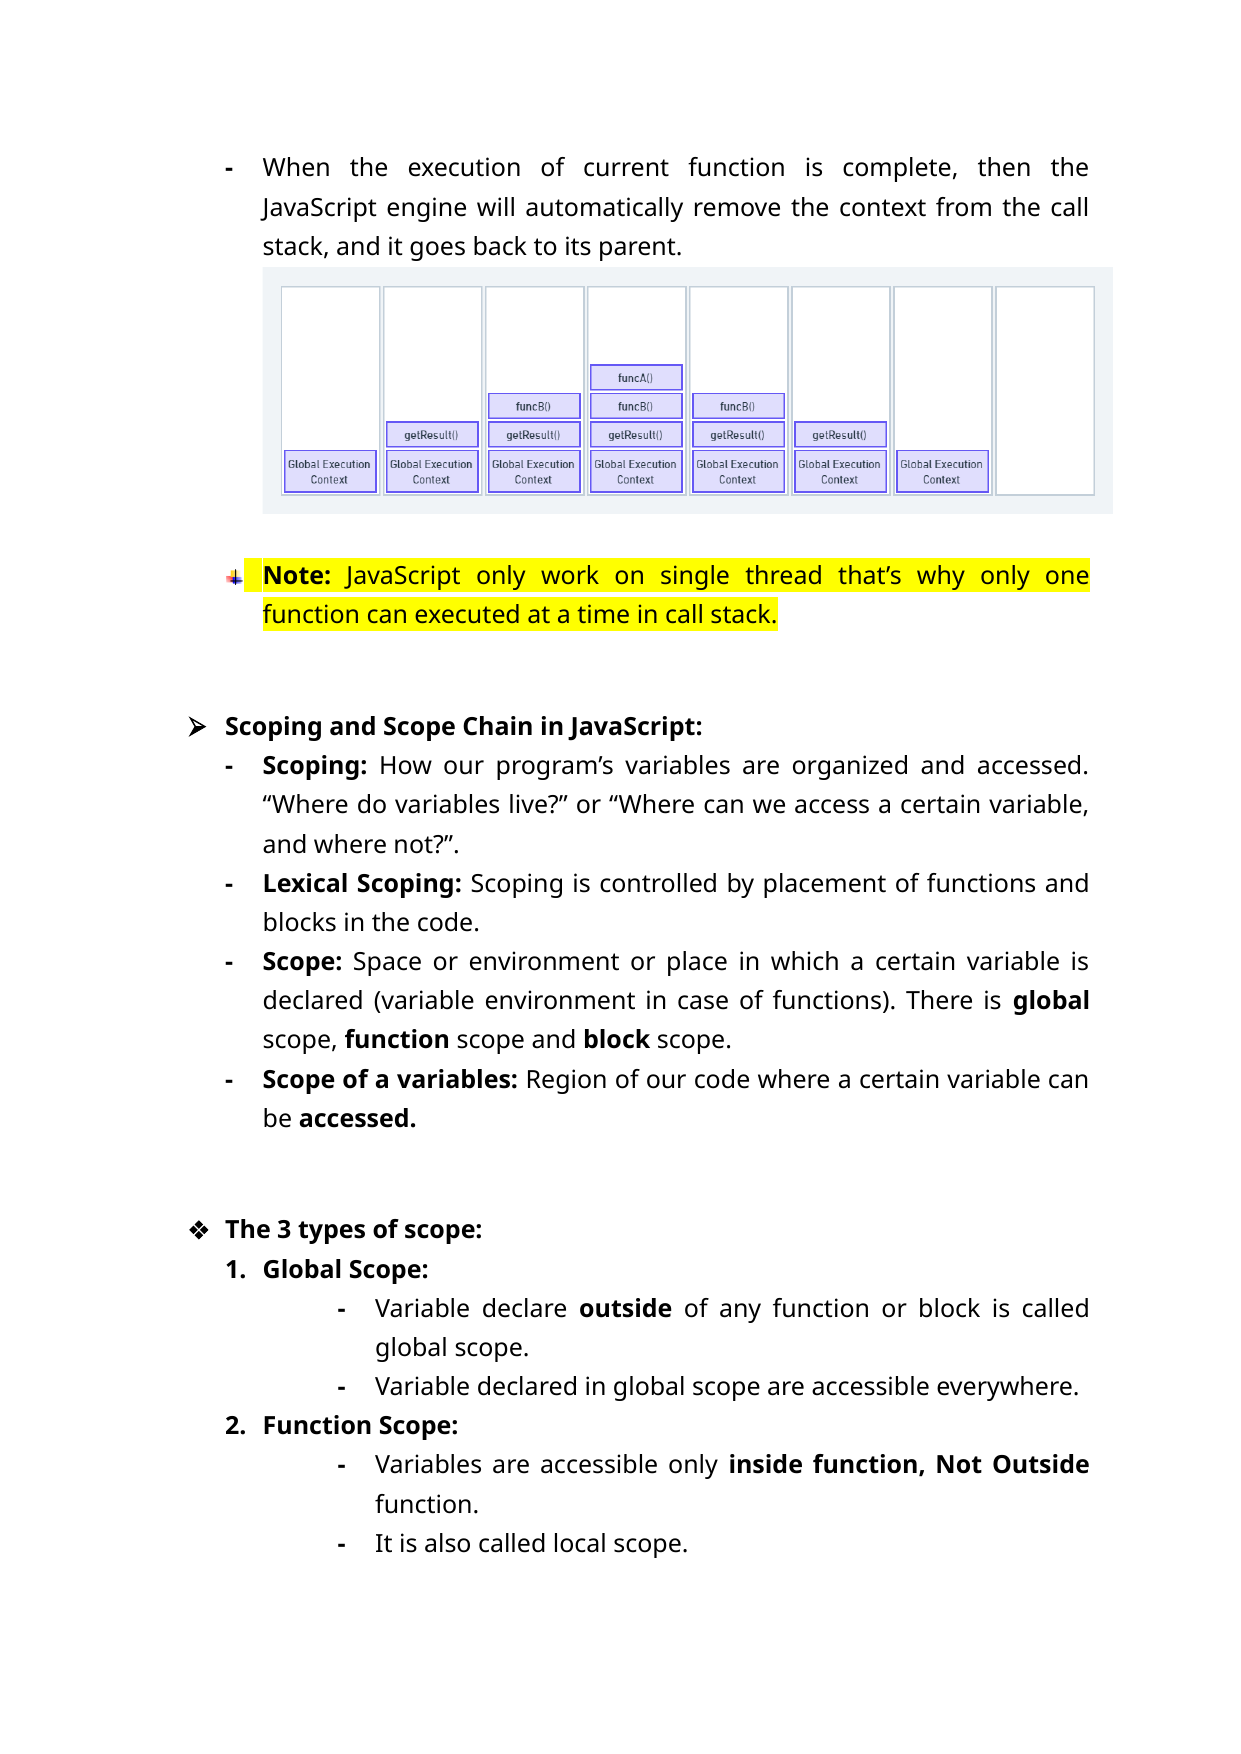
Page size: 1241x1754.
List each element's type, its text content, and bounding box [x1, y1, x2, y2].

list Variable declare outside of any function or block is called global scope. [337, 1291, 1090, 1364]
picture [226, 568, 243, 585]
list The 3 types of scope: [187, 1212, 1090, 1246]
list Function Scope: [225, 1408, 1090, 1442]
list Scope: Space or environment or place in which a certain variable is declared (variable environment in case of functions). There is global scope, function scope and block scope. [225, 944, 1090, 1056]
list Scoping: How our program’s variables are organized and accessed. “Where do variables live?” or “Where can we access a certain variable, and where not?”. [225, 748, 1090, 860]
list When the execution of current function is complete, then the JavaScript engine will automatically remove the context from the call stack, and it goes back to its parent. [225, 150, 1090, 262]
list Variable declared in global scope are accessible everywhere. [337, 1369, 1090, 1403]
list Note: JavaScript only work on single thread that’s why only one function can executed at a time in call stack. [225, 558, 1090, 631]
picture [262, 267, 1113, 514]
list Scoping and Scope Chain in JavaScript: [187, 709, 1090, 743]
list Lexical Scoping: Scoping is controlled by placement of functions and blocks in the code. [225, 866, 1090, 939]
list Scope of a variables: Region of our code where a certain variable can be accessed. [225, 1061, 1090, 1134]
list Variables are accessible only inside function, Not Outside function. [337, 1447, 1090, 1520]
list It is also called local scope. [337, 1526, 1090, 1559]
list Global Scope: [225, 1251, 1090, 1285]
